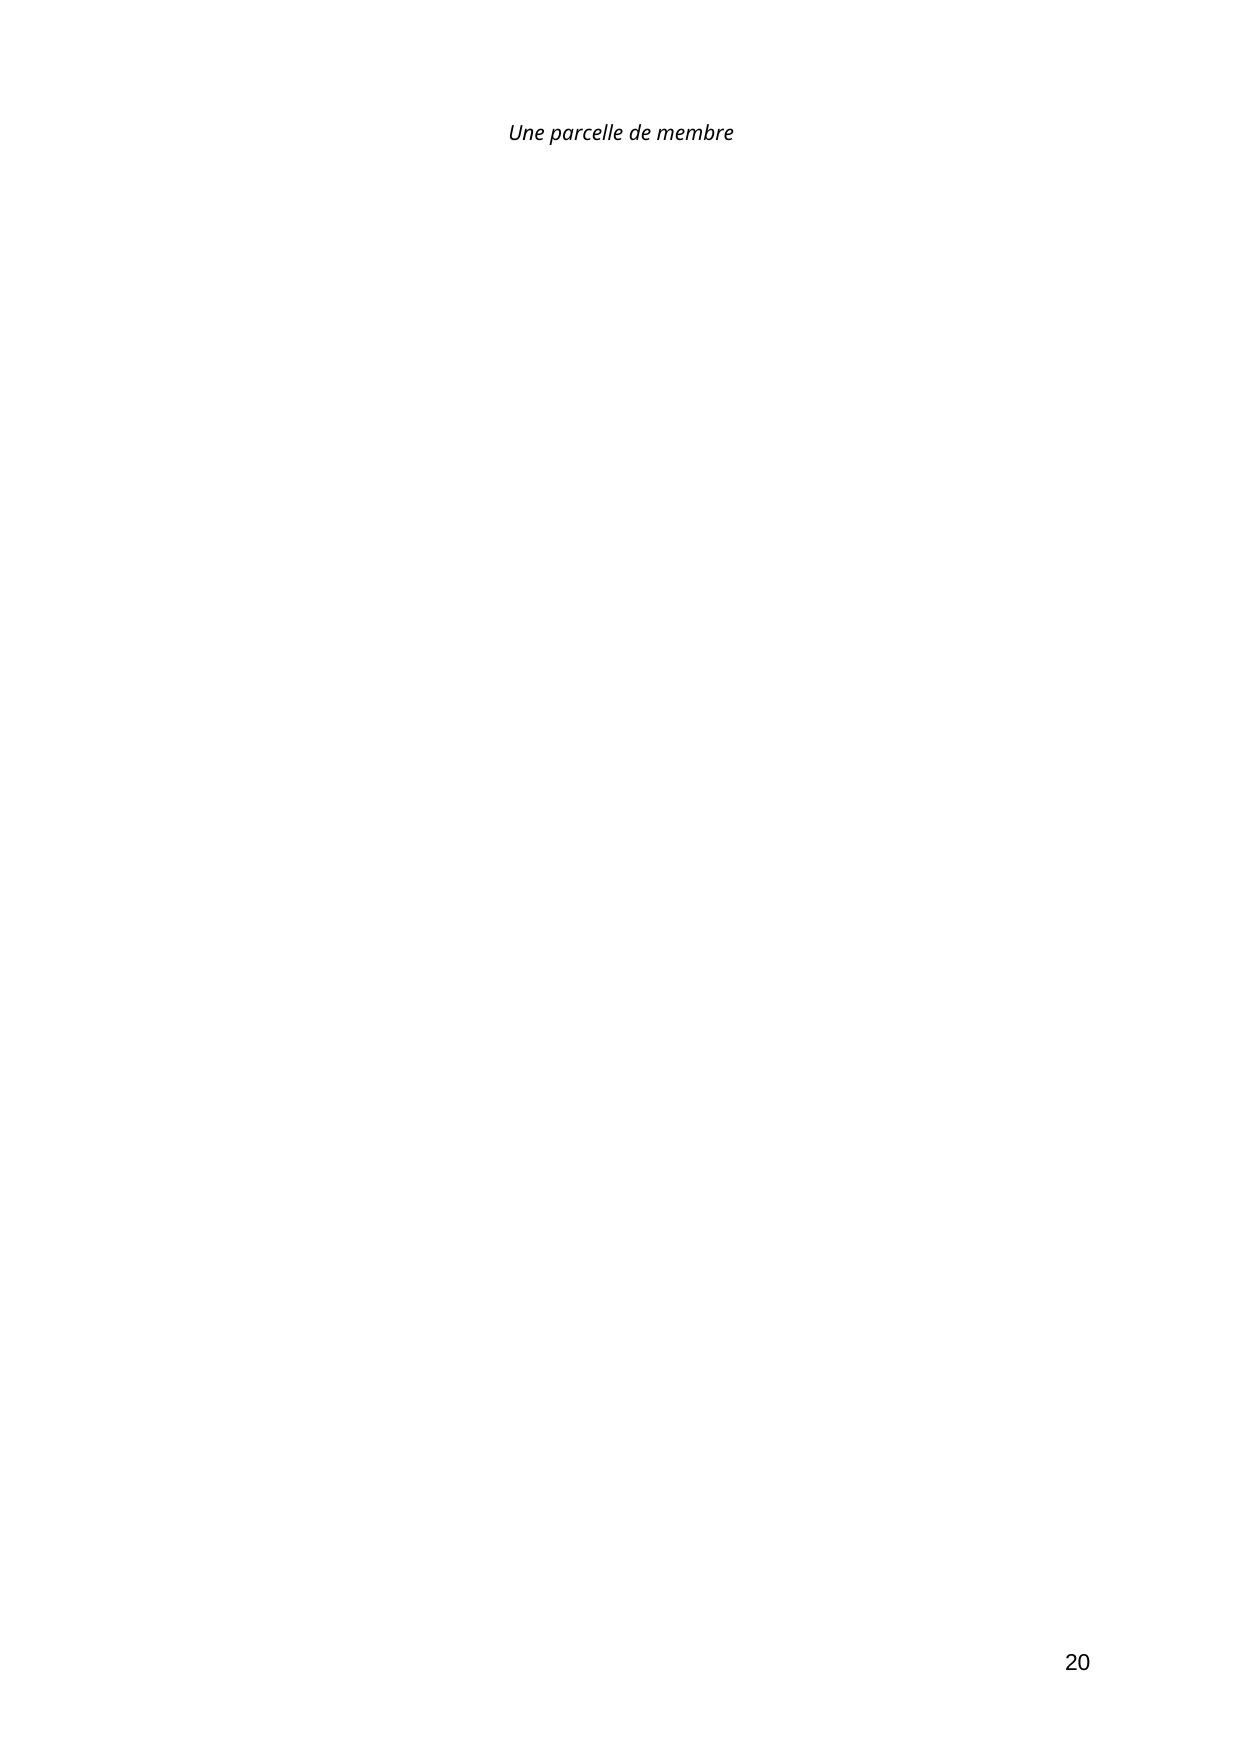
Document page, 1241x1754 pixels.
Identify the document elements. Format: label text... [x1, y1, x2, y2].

subtitle Une parcelle de membre [150, 118, 1094, 147]
